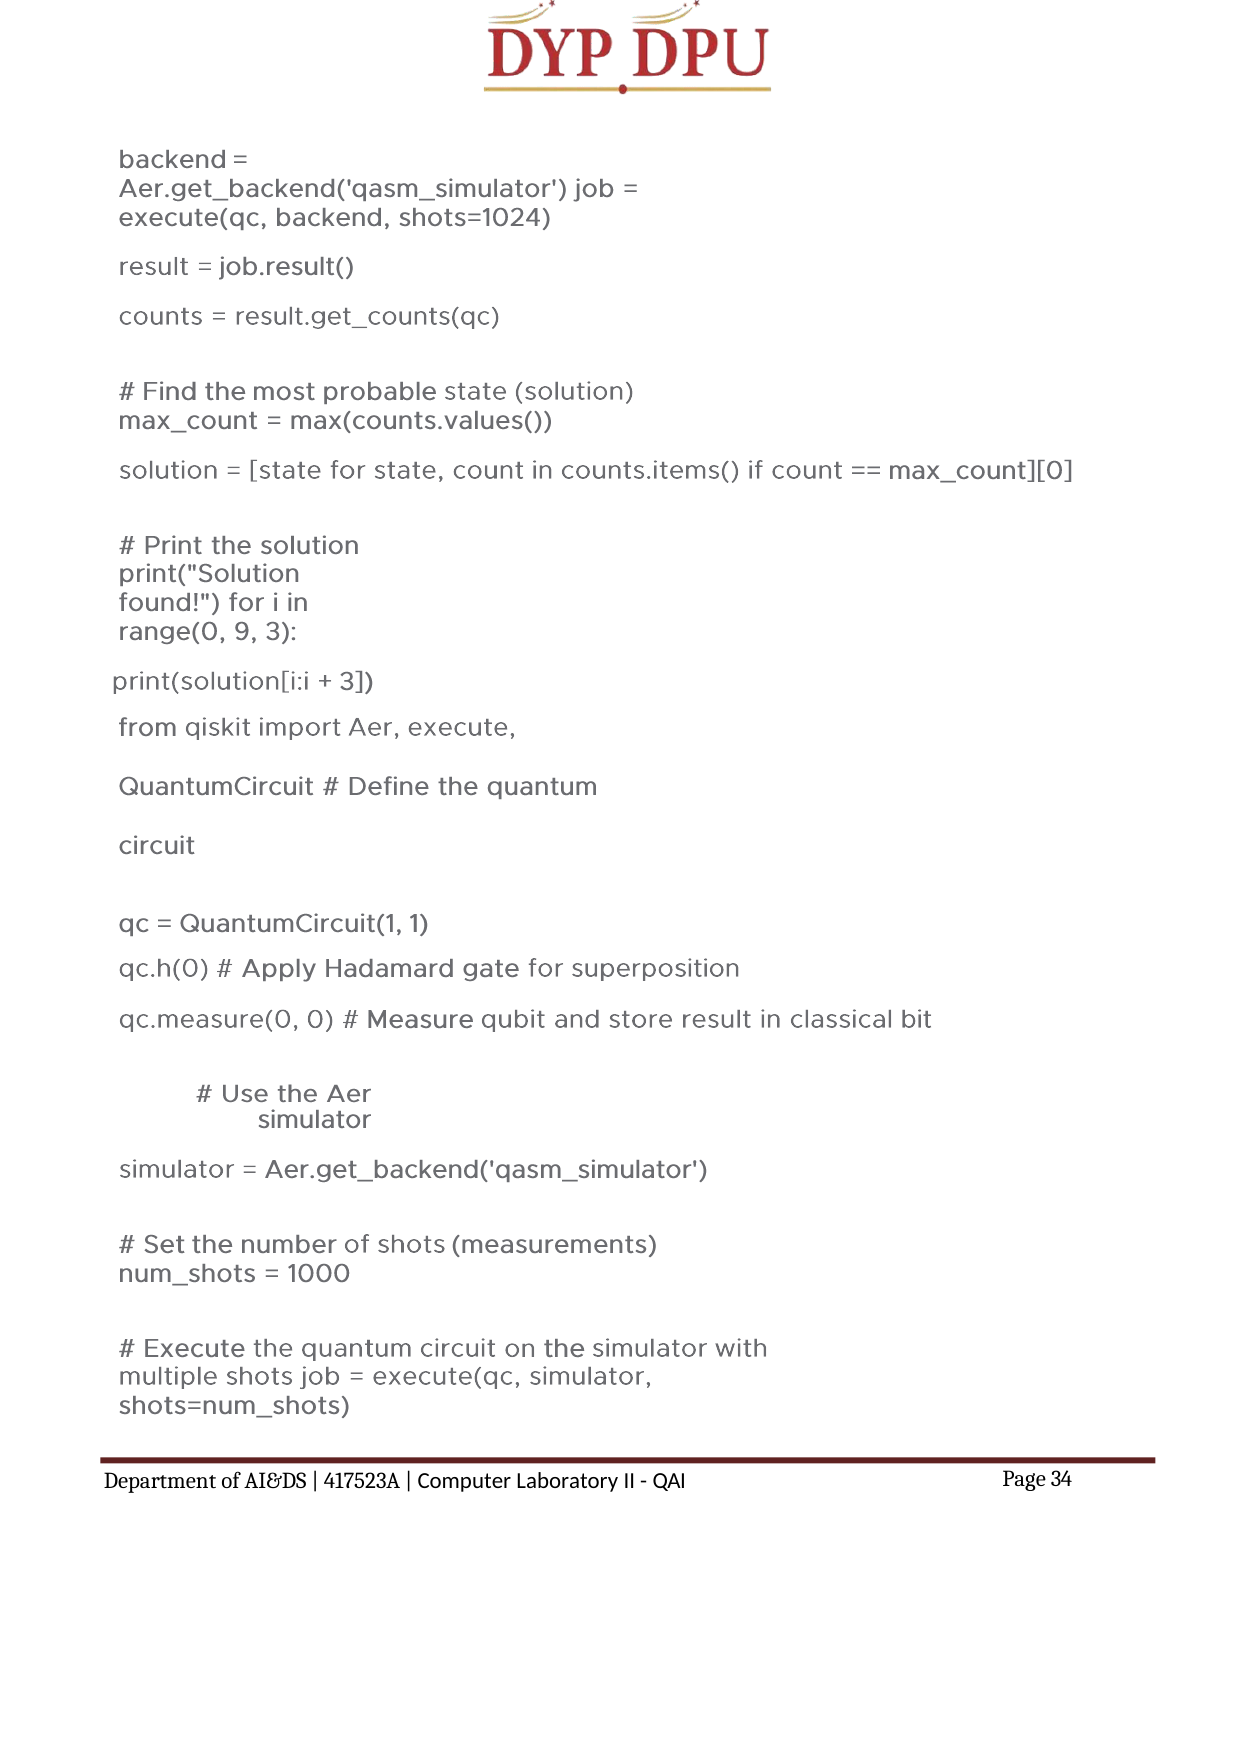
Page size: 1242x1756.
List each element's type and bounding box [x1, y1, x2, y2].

picture [118, 147, 264, 173]
picture [118, 1007, 942, 1033]
picture [195, 1082, 385, 1133]
picture [118, 715, 529, 741]
picture [118, 561, 312, 587]
picture [118, 1393, 364, 1419]
picture [118, 619, 309, 645]
picture [118, 254, 365, 280]
picture [118, 1157, 721, 1183]
picture [118, 956, 753, 982]
picture [118, 590, 327, 616]
picture [118, 1261, 365, 1287]
picture [118, 1364, 672, 1390]
picture [118, 379, 653, 405]
picture [118, 533, 379, 559]
picture [118, 911, 437, 937]
picture [118, 176, 659, 202]
picture [118, 458, 1087, 484]
picture [111, 669, 384, 695]
picture [118, 1232, 679, 1258]
picture [118, 1336, 781, 1362]
picture [118, 304, 512, 330]
picture [483, 0, 772, 95]
picture [118, 205, 564, 231]
picture [118, 408, 566, 434]
picture [118, 833, 206, 859]
picture [118, 774, 619, 800]
